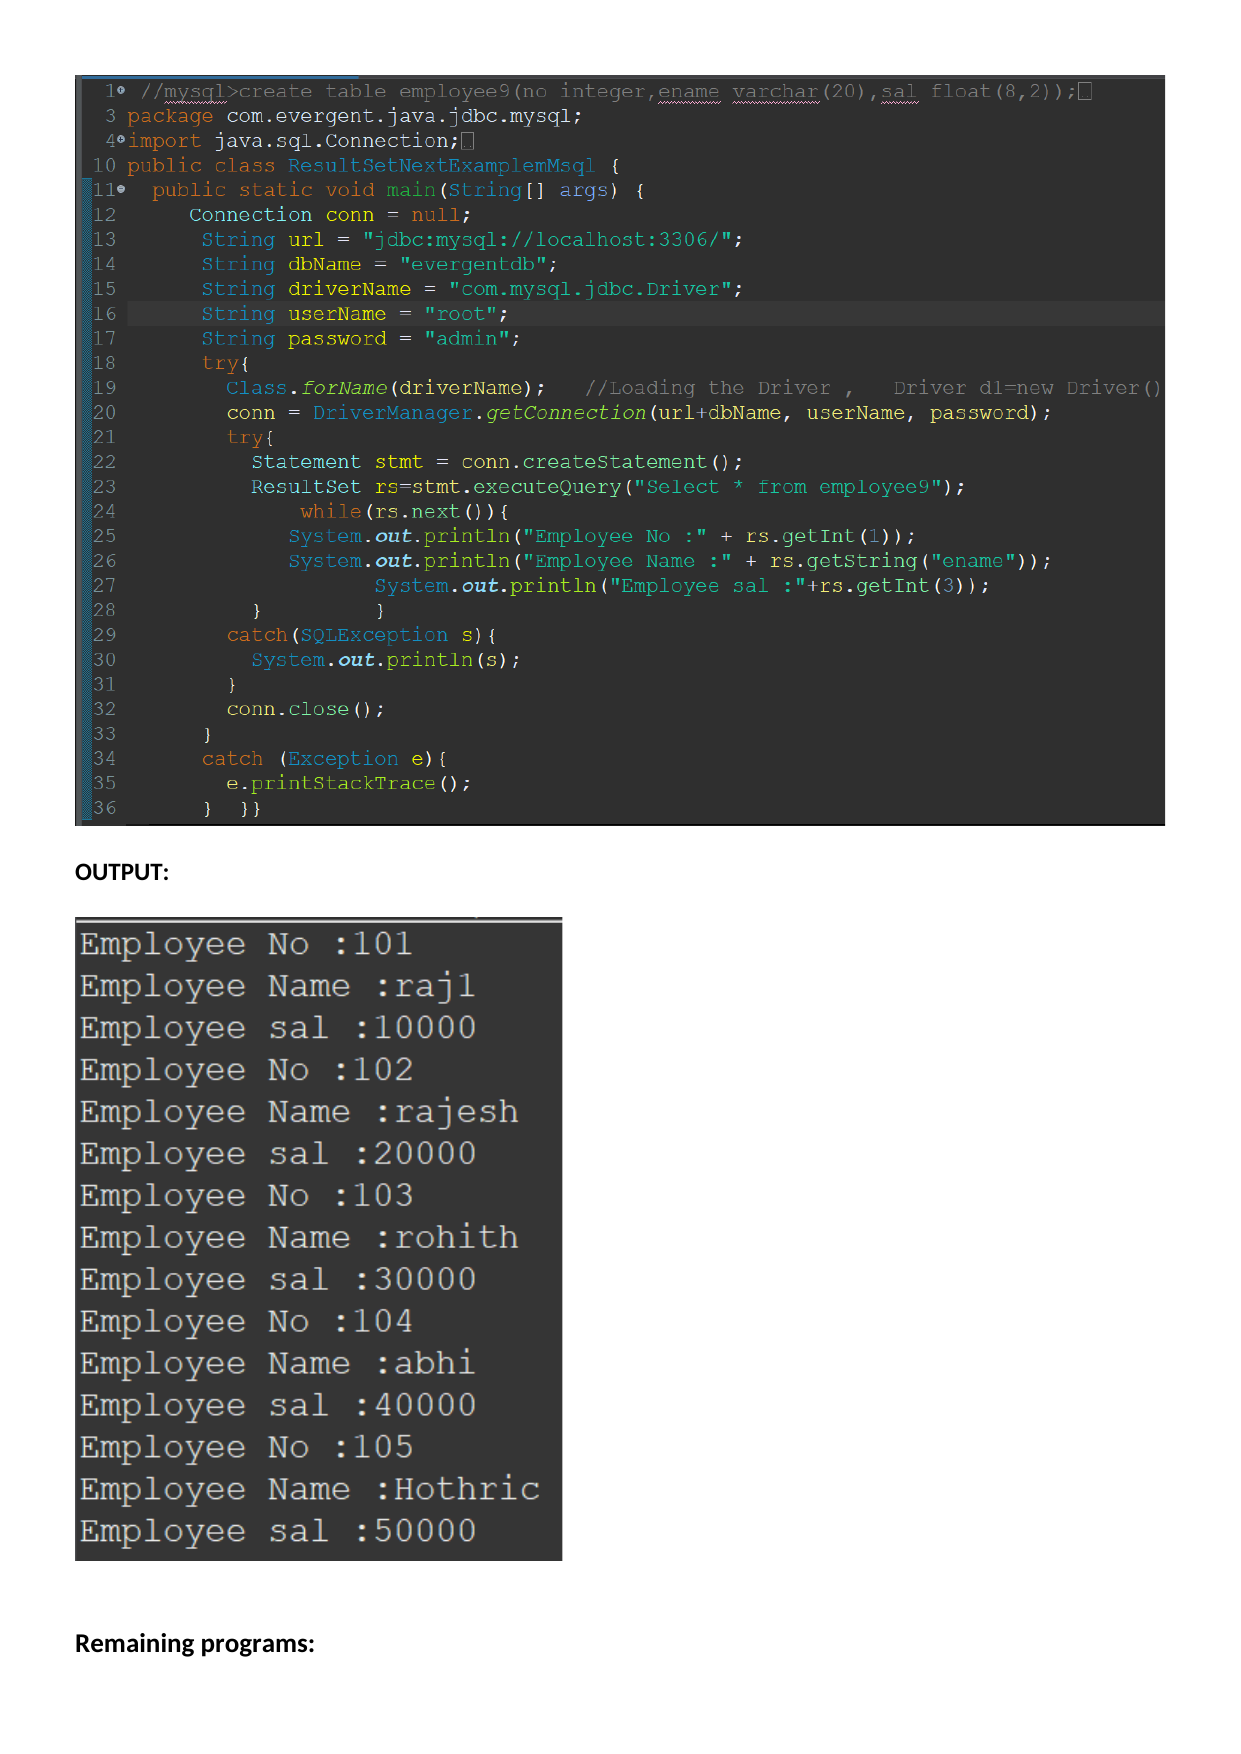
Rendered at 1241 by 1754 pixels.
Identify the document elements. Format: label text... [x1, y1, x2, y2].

list Remaining programs: [75, 1626, 1165, 1659]
picture [75, 75, 1166, 826]
picture [75, 917, 563, 1561]
list OUTPUT: [75, 856, 1165, 887]
